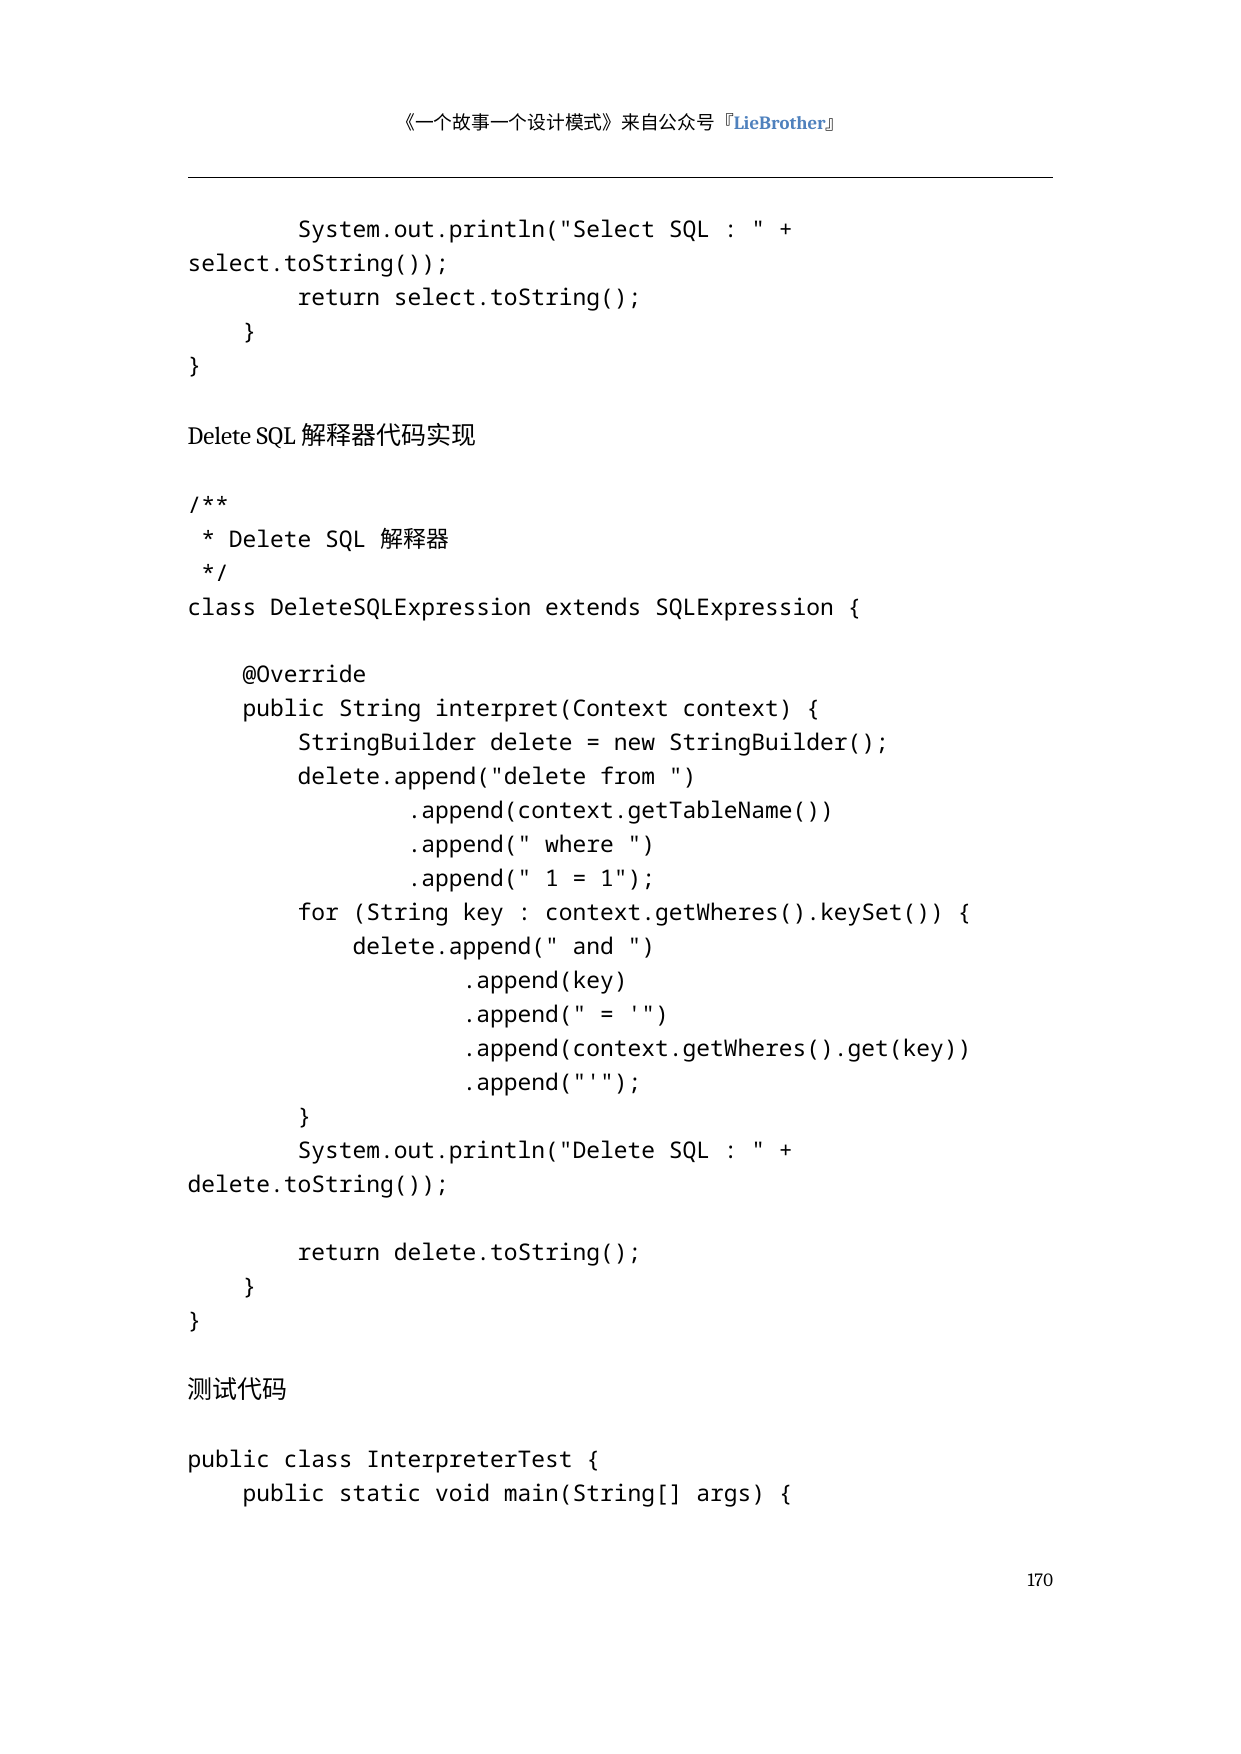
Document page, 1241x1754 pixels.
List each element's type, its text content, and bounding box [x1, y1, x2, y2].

text /** * Delete SQL 解释器 */ class DeleteSQLExpression extends SQLExpression { @Override public String interpret(Context context) { StringBuilder delete = new StringBuilder(); delete.append("delete from ") .append(context.getTableName()) .append(" where ") .append(" 1 = 1"); for (String key : context.getWheres().keySet()) { delete.append(" and ") .append(key) .append(" = '") .append(context.getWheres().get(key)) .append("'"); } System.out.println("Delete SQL : " + delete.toString()); return delete.toString(); } } [187, 487, 1053, 1336]
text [187, 212, 1053, 382]
text 测试代码 [187, 1355, 1053, 1423]
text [187, 1442, 1053, 1509]
text Delete SQL 解释器代码实现 [187, 401, 1053, 468]
